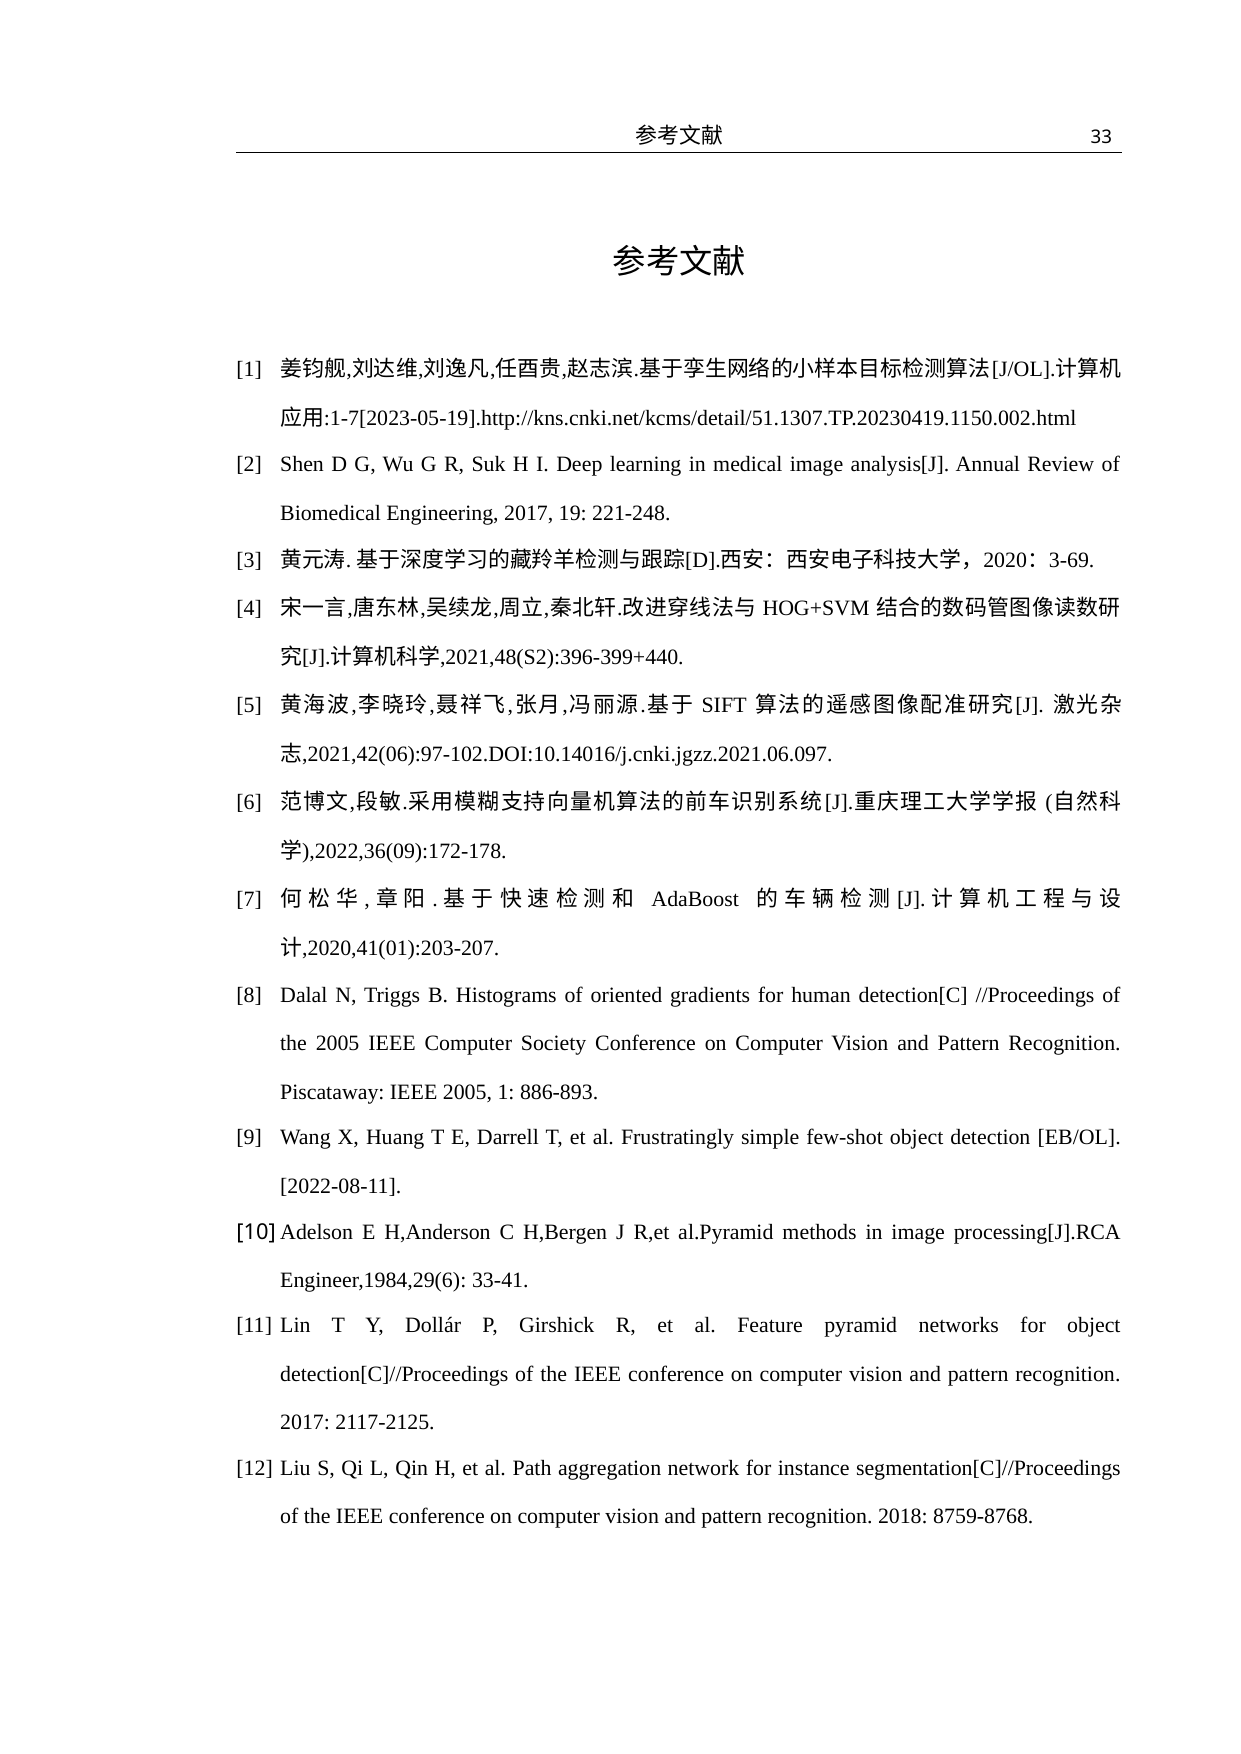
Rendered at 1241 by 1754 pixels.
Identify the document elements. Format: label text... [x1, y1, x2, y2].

text Dalal N, Triggs B. Histograms of oriented gradients for human detection[C] //Proceedings of the 2005 IEEE Computer Society Conference on Computer Vision and Pattern Recognition. Piscataway: IEEE 2005, 1: 886-893. [236, 978, 1122, 1108]
text 宋一言,唐东林,吴续龙,周立,秦北轩.改进穿线法与 HOG+SVM 结合的数码管图像读数研究[J].计算机科学,2021,48(S2):396-399+440. [236, 589, 1122, 671]
text Adelson E H,Anderson C H,Bergen J R,et al.Pyramid methods in image processing[J].RCA Engineer,1984,29(6): 33-41. [236, 1214, 1122, 1296]
text 黄元涛. 基于深度学习的藏羚羊检测与跟踪[D].西安：西安电子科技大学，2020：3-69. [236, 541, 1122, 574]
text 姜钧舰,刘达维,刘逸凡,任酉贵,赵志滨.基于孪生网络的小样本目标检测算法[J/OL].计算机应用:1-7[2023-05-19].http://kns.cnki.net/kcms/detail/51.1307.TP.20230419.1150.002.html [236, 350, 1122, 432]
text 何松华,章阳.基于快速检测和 AdaBoost 的车辆检测[J].计算机工程与设 计,2020,41(01):203-207. [236, 881, 1122, 962]
text Liu S, Qi L, Qin H, et al. Path aggregation network for instance segmentation[C]//Proceedings of the IEEE conference on computer vision and pattern recognition. 2018: 8759-8768. [236, 1451, 1122, 1532]
text Wang X, Huang T E, Darrell T, et al. Frustratingly simple few-shot object detection [EB/OL]. [2022-08-11]. [236, 1121, 1122, 1202]
text 范博文,段敏.采用模糊支持向量机算法的前车识别系统[J].重庆理工大学学报 (自然科学),2022,36(09):172-178. [236, 784, 1122, 865]
text Shen D G, Wu G R, Suk H I. Deep learning in medical image analysis[J]. Annual Review of Biomedical Engineering, 2017, 19: 221-248. [236, 447, 1122, 529]
text Lin T Y, Dollár P, Girshick R, et al. Feature pyramid networks for object detection[C]//Proceedings of the IEEE conference on computer vision and pattern recognition. 2017: 2117-2125. [236, 1308, 1122, 1438]
text 参考文献 [236, 227, 1122, 292]
text 黄海波,李晓玲,聂祥飞,张月,冯丽源.基于 SIFT 算法的遥感图像配准研究[J]. 激光杂志,2021,42(06):97-102.DOI:10.14016/j.cnki.jgzz.2021.06.097. [236, 687, 1122, 768]
